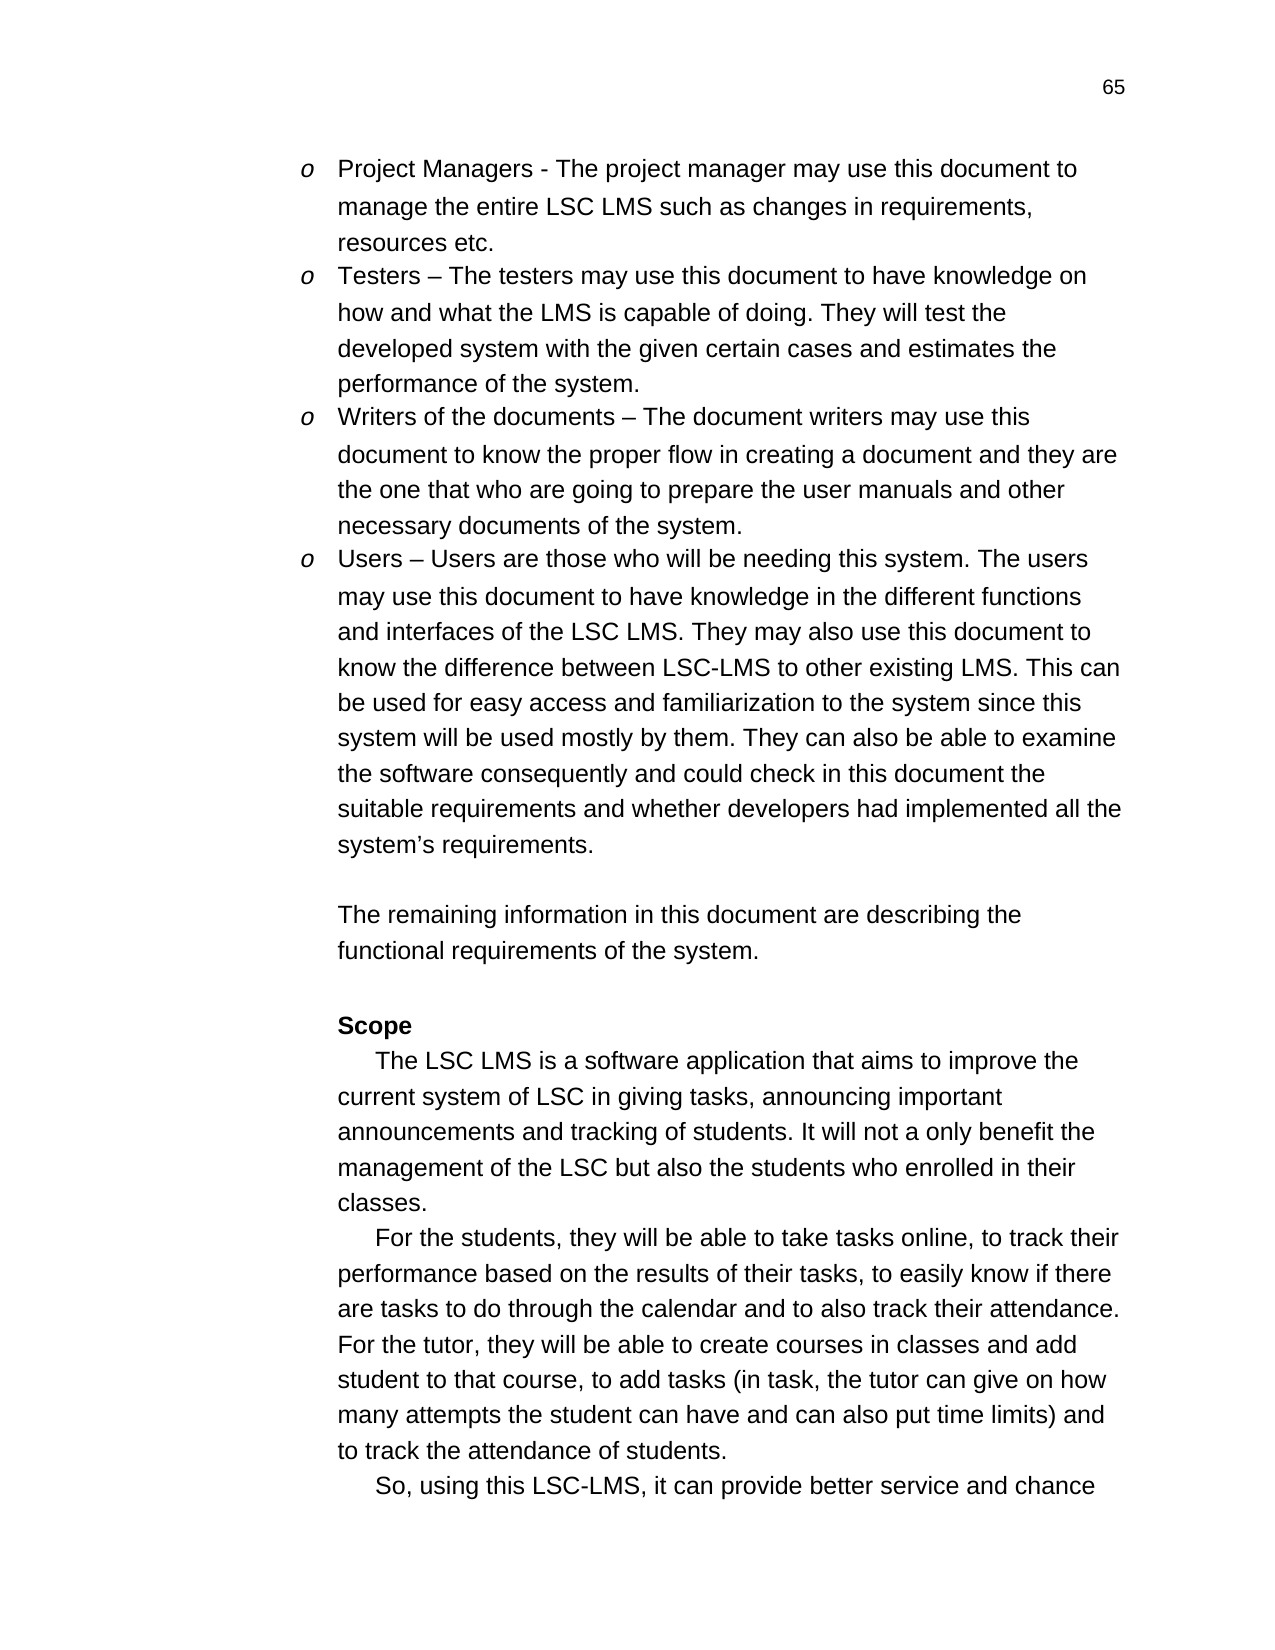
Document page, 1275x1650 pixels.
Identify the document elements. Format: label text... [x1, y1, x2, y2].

list Testers – The testers may use this document to have knowledge on how and what the LMS is capable of doing. They will test the developed system with the given certain cases and estimates the performance of the system. [300, 256, 1125, 398]
list Writers of the documents – The document writers may use this document to know the proper flow in creating a document and they are the one that who are going to prepare the user manuals and other necessary documents of the system. [300, 398, 1125, 539]
subtitle Scope [337, 1004, 1125, 1039]
list Project Managers - The project manager may use this document to manage the entire LSC LMS such as changes in requirements, resources etc. [300, 150, 1125, 256]
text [337, 1039, 1125, 1500]
list Users – Users are those who will be needing this system. The users may use this document to have knowledge in the different functions and interfaces of the LSC LMS. They may also use this document to know the difference between LSC-LMS to other existing LMS. This can be used for easy access and familiarization to the system since this system will be used mostly by them. They can also be able to examine the software consequently and could check in this document the suitable requirements and whether developers had implemented all the system’s requirements. The remaining information in this document are describing the functional requirements of the system. [300, 539, 1125, 964]
